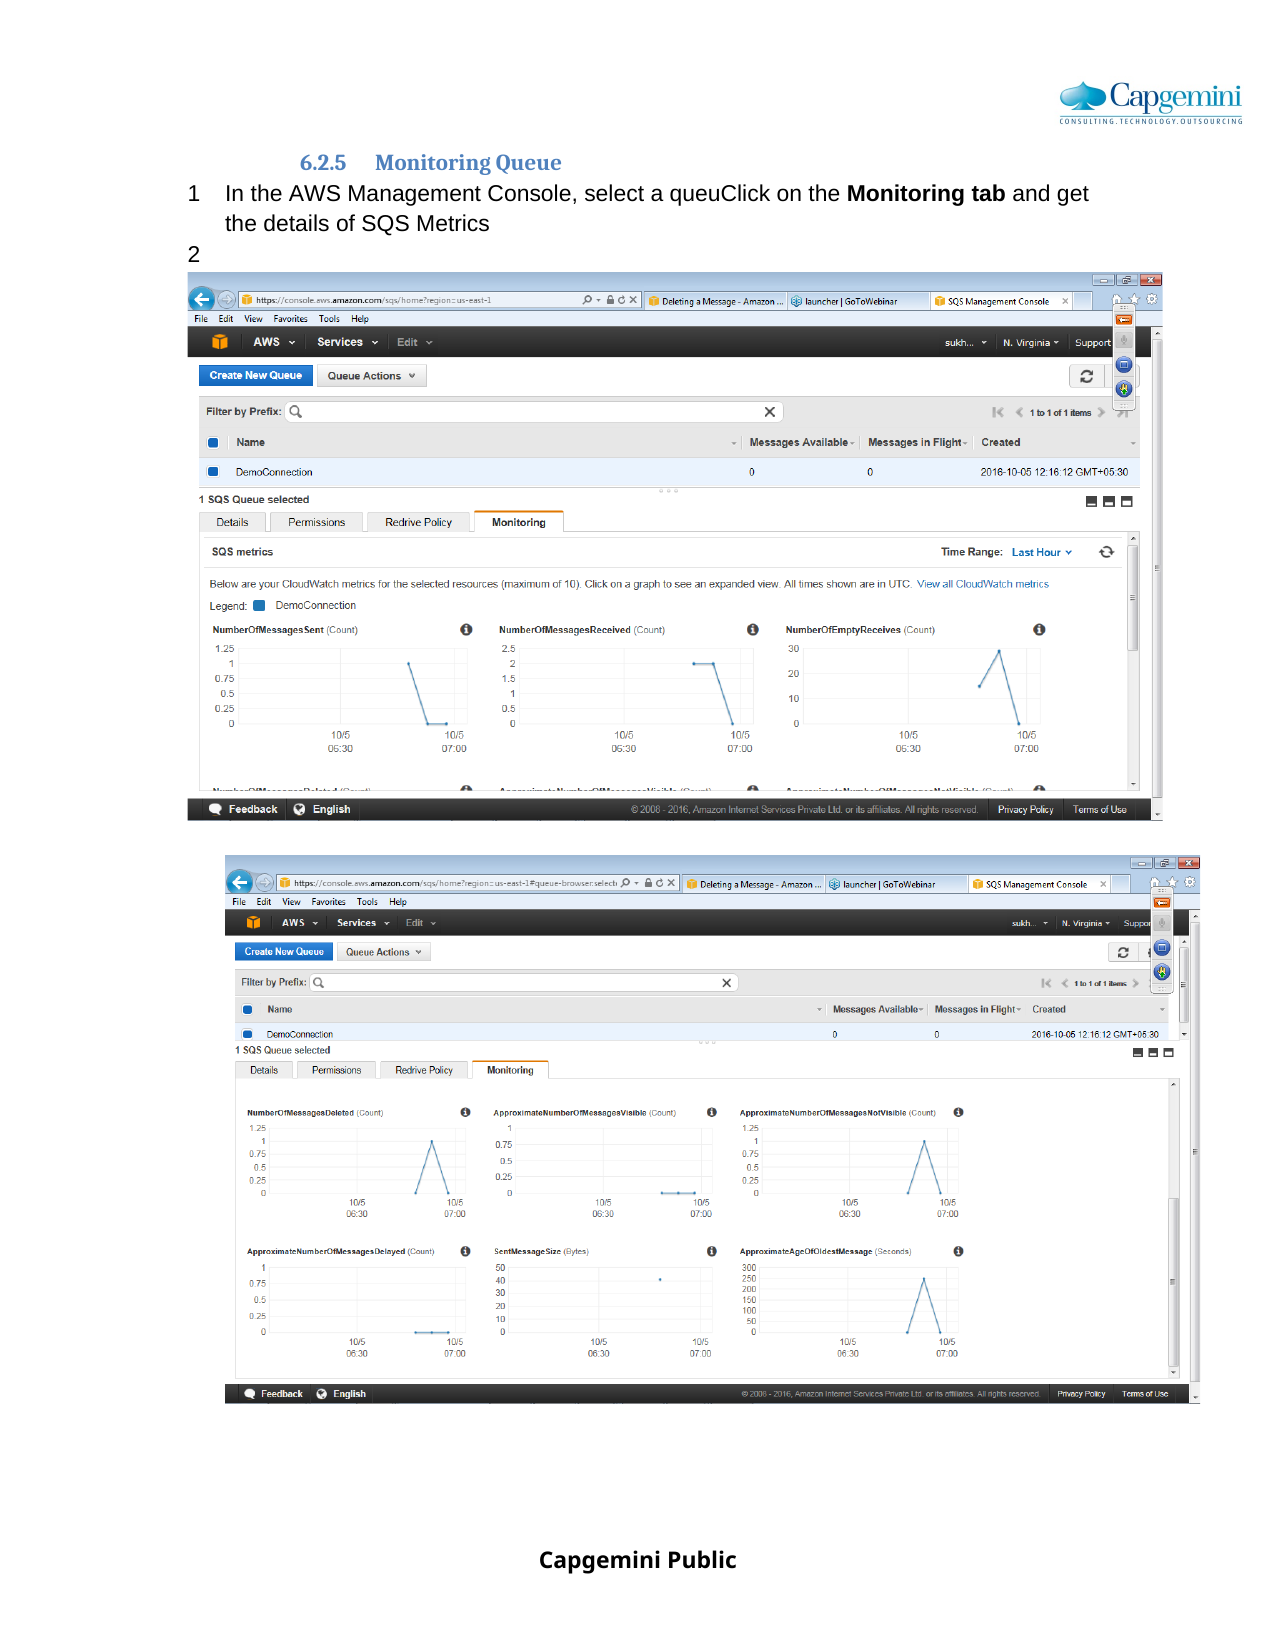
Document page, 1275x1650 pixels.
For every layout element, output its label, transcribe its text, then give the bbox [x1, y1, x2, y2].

picture [187, 272, 1163, 821]
list In the AWS Management Console, select a queuClick on the Monitoring tab and get the details of SQS Metrics [187, 180, 1125, 237]
subtitle Monitoring Queue [300, 150, 1125, 176]
picture [1053, 76, 1244, 127]
picture [225, 855, 1200, 1404]
